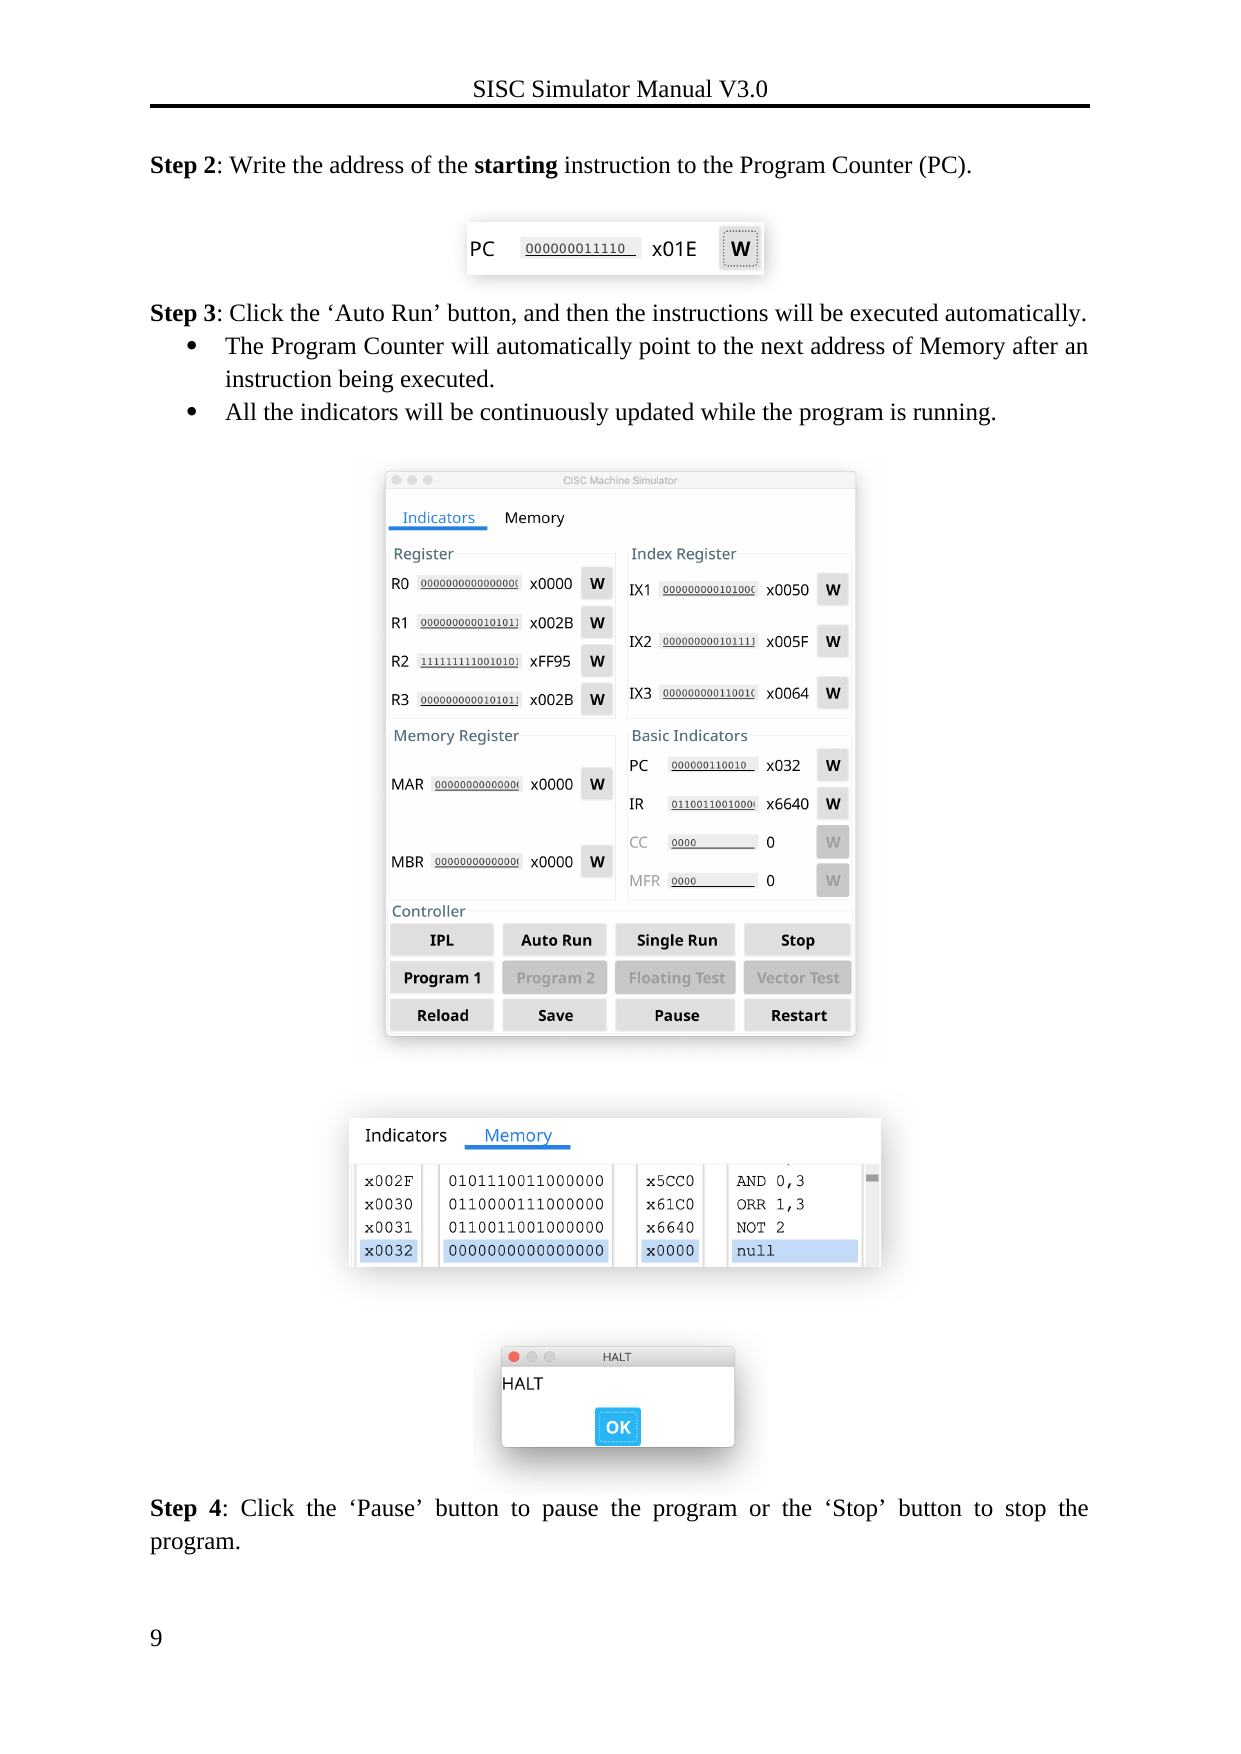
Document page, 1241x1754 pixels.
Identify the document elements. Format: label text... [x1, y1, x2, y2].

list The Program Counter will automatically point to the next address of Memory after an instruction being executed. [187, 331, 1090, 392]
text Step 3: Click the ‘Auto Run’ button, and then the instructions will be executed automatically. [150, 298, 1090, 326]
picture [354, 454, 886, 1067]
list All the indicators will be continuously updated while the program is running. [187, 397, 1090, 426]
text Step 2: Write the address of the starting instruction to the Program Counter (PC). [150, 150, 1090, 179]
picture [349, 1118, 881, 1267]
picture [472, 1327, 768, 1494]
text Step 4: Click the ‘Pause’ button to pause the program or the ‘Stop’ button to stop the program. [150, 1493, 1090, 1555]
picture [467, 222, 764, 275]
